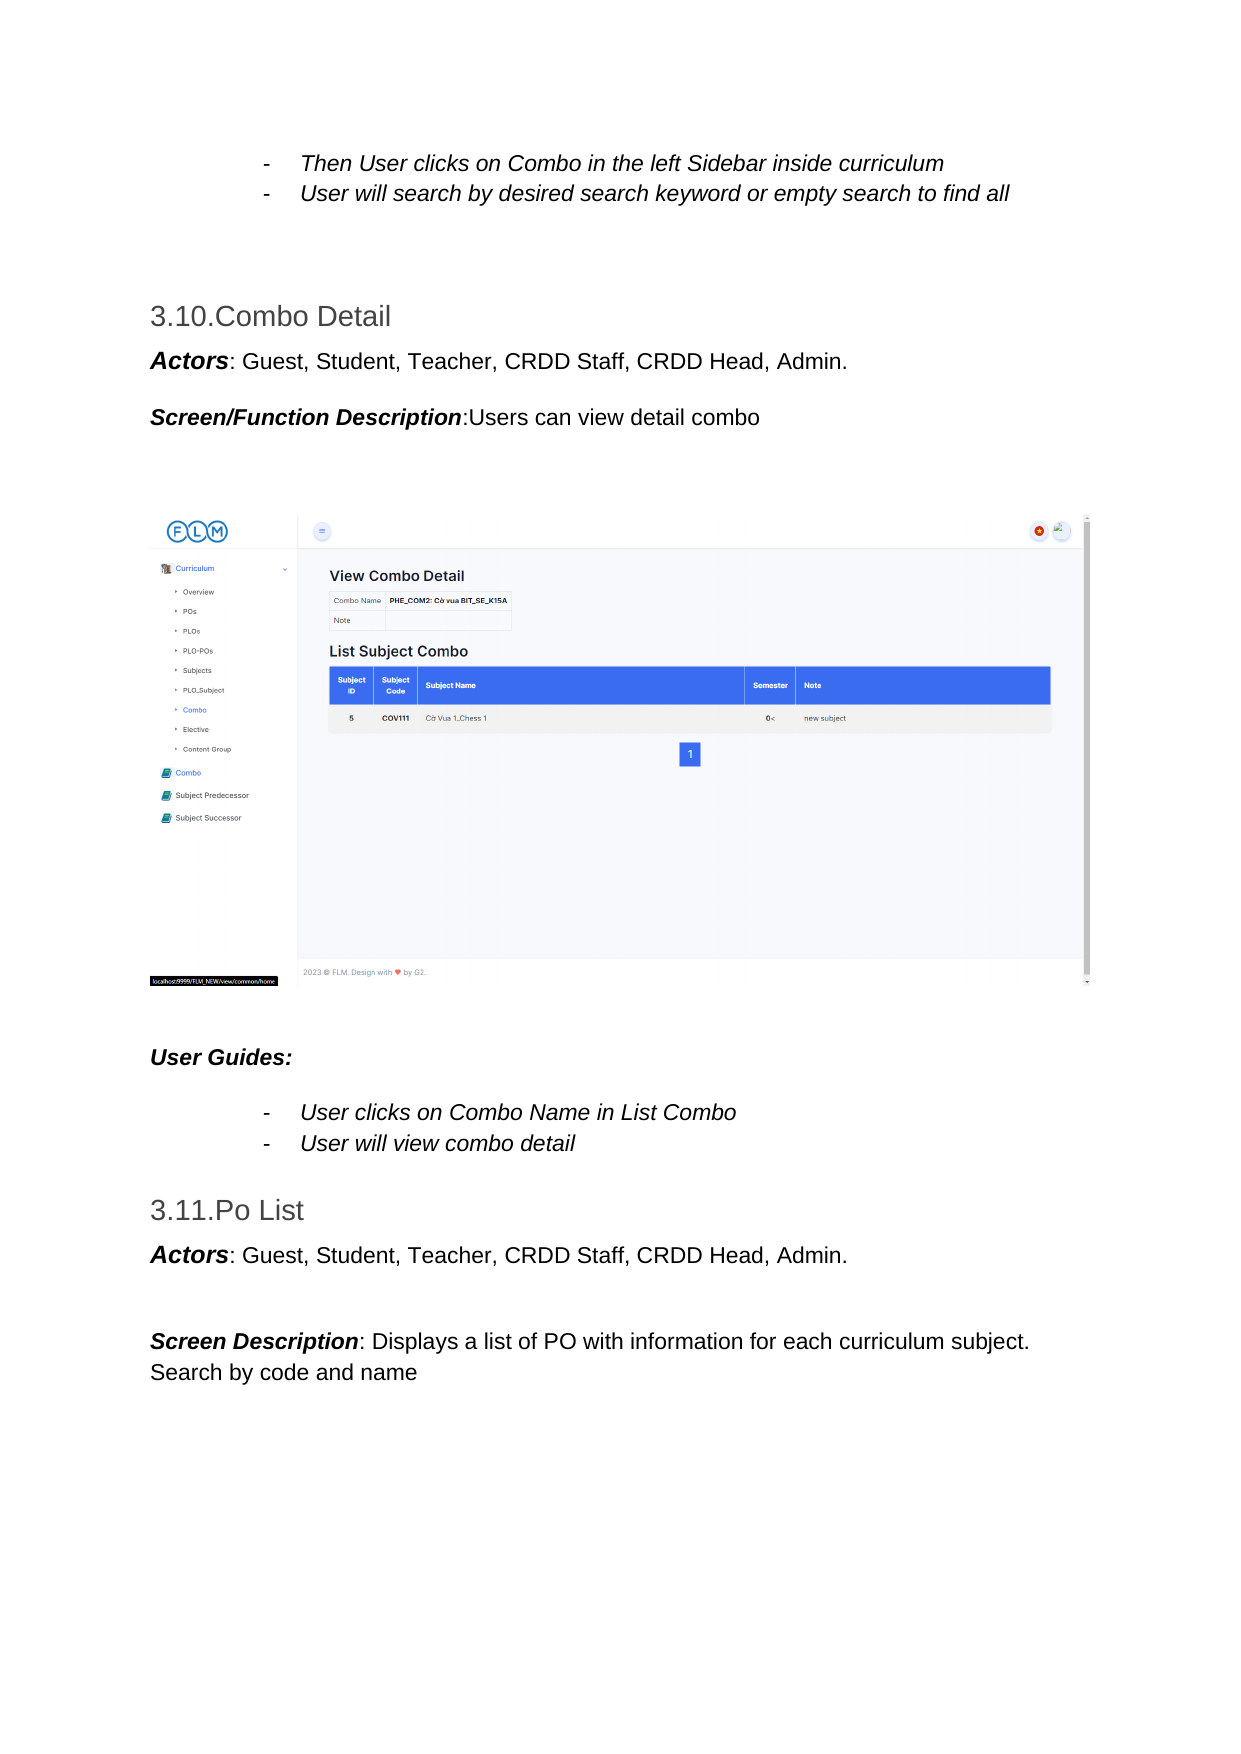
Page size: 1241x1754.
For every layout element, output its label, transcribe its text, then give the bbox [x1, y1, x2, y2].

text Actors: Guest, Student, Teacher, CRDD Staff, CRDD Head, Admin. [150, 346, 1090, 374]
list User will search by desired search keyword or empty search to find all [262, 180, 1090, 207]
subtitle 3.11.Po List [150, 1193, 1090, 1227]
list Then User clicks on Combo in the left Sidebar inside curriculum [262, 150, 1090, 176]
text Actors: Guest, Student, Teacher, CRDD Staff, CRDD Head, Admin. [150, 1240, 1090, 1269]
picture [150, 514, 1091, 986]
text Screen Description: Displays a list of PO with information for each curriculum subject. Search by code and name [150, 1328, 1090, 1385]
text User Guides: [150, 1044, 1090, 1071]
list User clicks on Combo Name in List Combo [262, 1099, 1090, 1126]
list User will view combo detail [262, 1129, 1090, 1156]
subtitle 3.10.Combo Detail [150, 299, 1090, 332]
text Screen/Function Description:Users can view detail combo [150, 404, 1090, 430]
